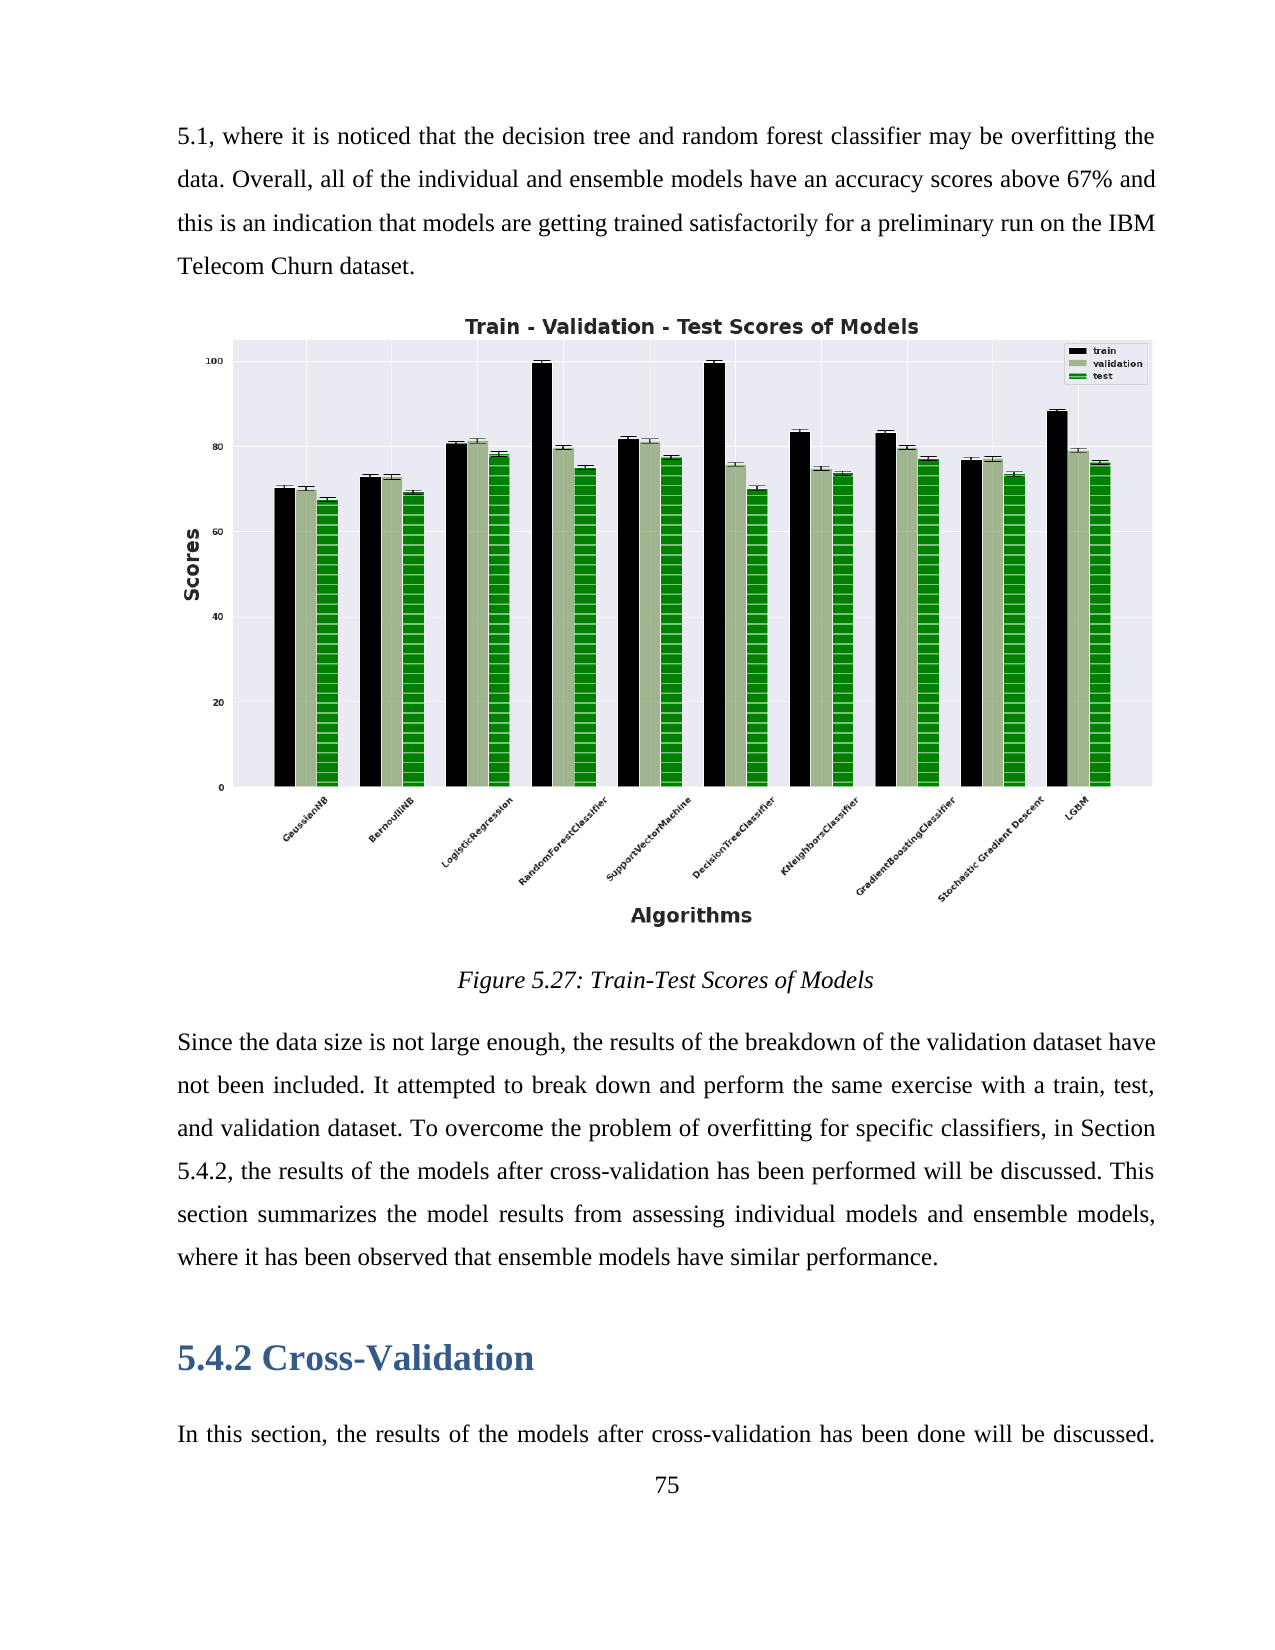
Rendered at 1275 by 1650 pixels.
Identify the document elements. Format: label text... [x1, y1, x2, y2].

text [177, 121, 1156, 279]
picture [177, 312, 1157, 932]
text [177, 1419, 1156, 1447]
text Since the data size is not large enough, the results of the breakdown of the validation dataset have not been included. It attempted to break down and perform the same exercise with a train, test, and validation dataset. To overcome the problem of overfitting for specific classifiers, in Section 5.4.2, the results of the models after cross-validation has been performed will be discussed. This section summarizes the model results from assessing individual models and ensemble models, where it has been observed that ensemble models have similar performance. [177, 1027, 1156, 1271]
subtitle 5.4.2 Cross-Validation [177, 1335, 1156, 1378]
